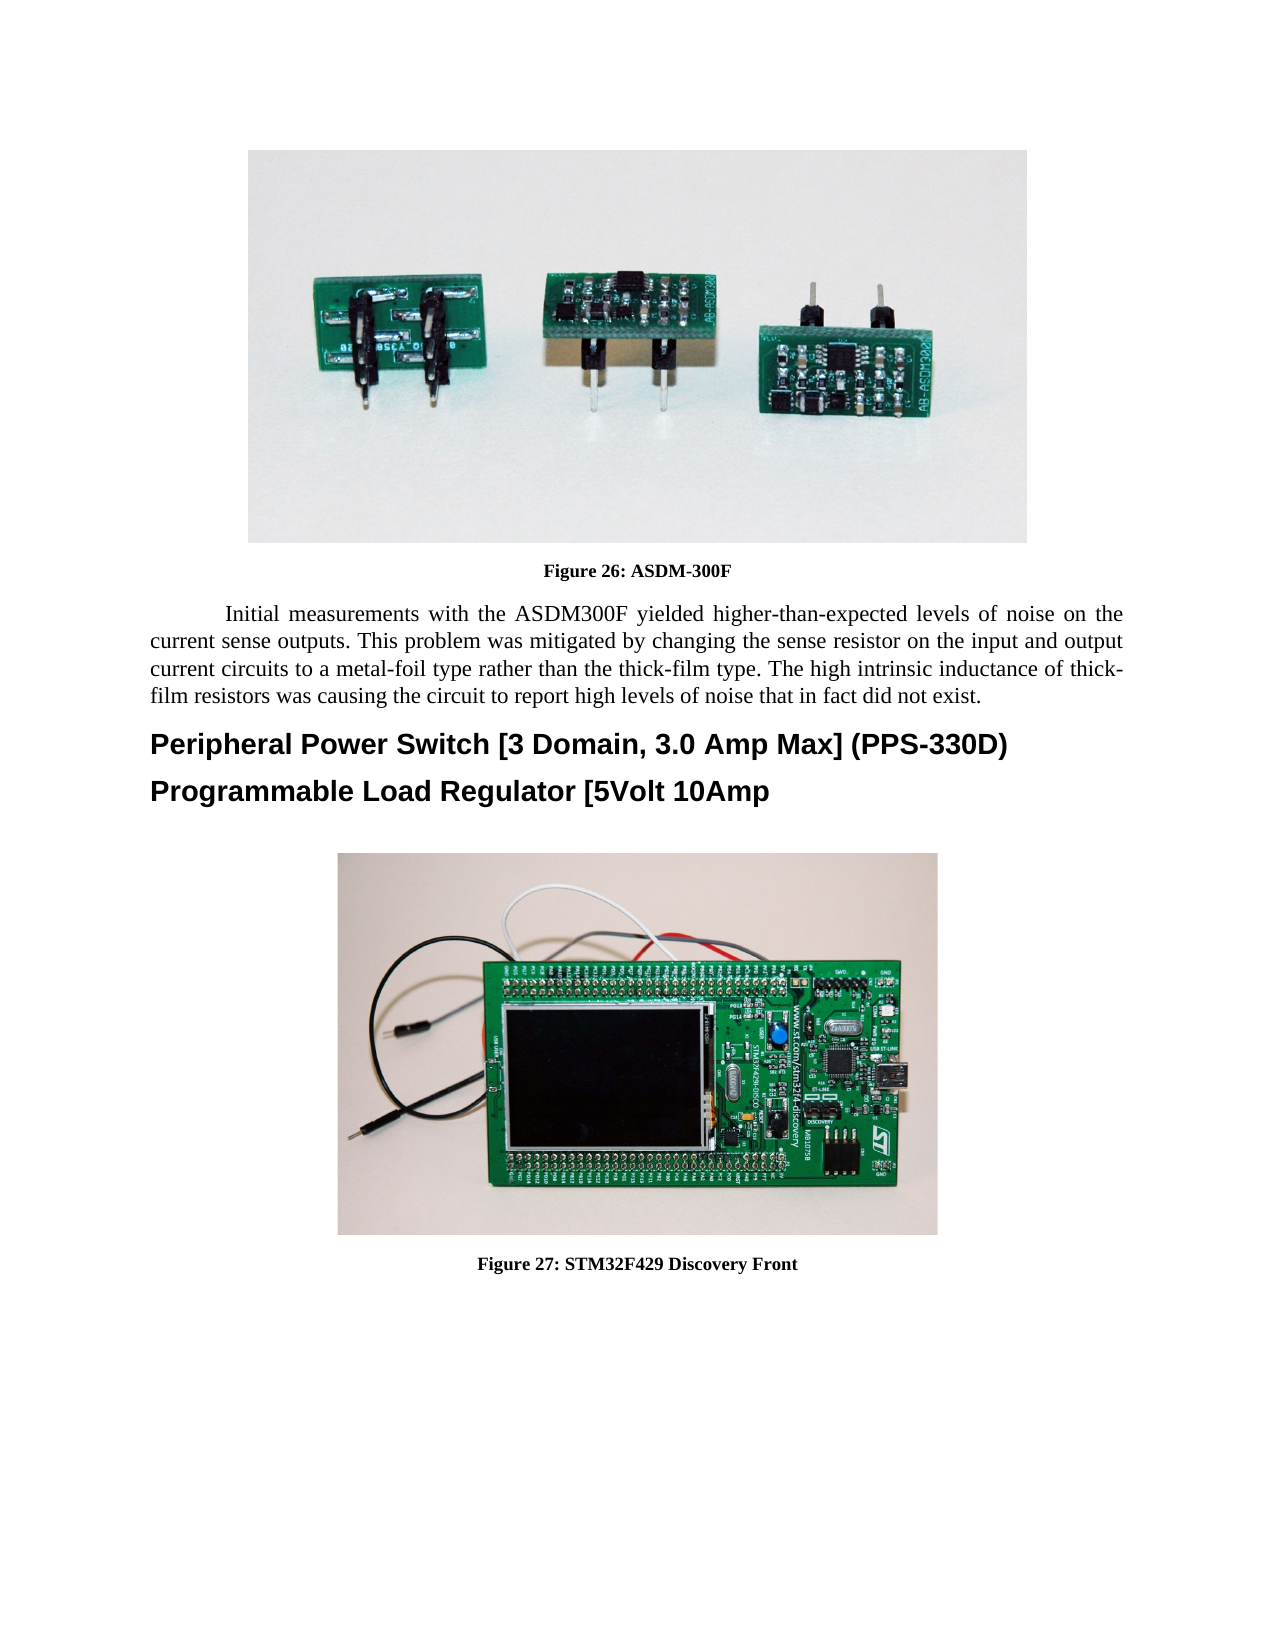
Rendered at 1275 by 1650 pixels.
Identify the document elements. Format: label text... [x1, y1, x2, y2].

text Initial measurements with the ASDM300F yielded higher-than-expected levels of noise on the current sense outputs. This problem was mitigated by changing the sense resistor on the input and output current circuits to a metal-foil type rather than the thick-film type. The high intrinsic inductance of thick-film resistors was causing the circuit to report high levels of noise that in fact did not exist. [150, 600, 1125, 709]
text Figure 26: ASDM-300F [150, 560, 1125, 582]
subtitle Programmable Load Regulator [5Volt 10Amp [150, 774, 1125, 808]
picture [337, 853, 938, 1235]
subtitle Peripheral Power Switch [3 Domain, 3.0 Amp Max] (PPS-330D) [150, 727, 1125, 760]
text Figure 27: STM32F429 Discovery Front [150, 1253, 1125, 1274]
picture [248, 150, 1027, 543]
